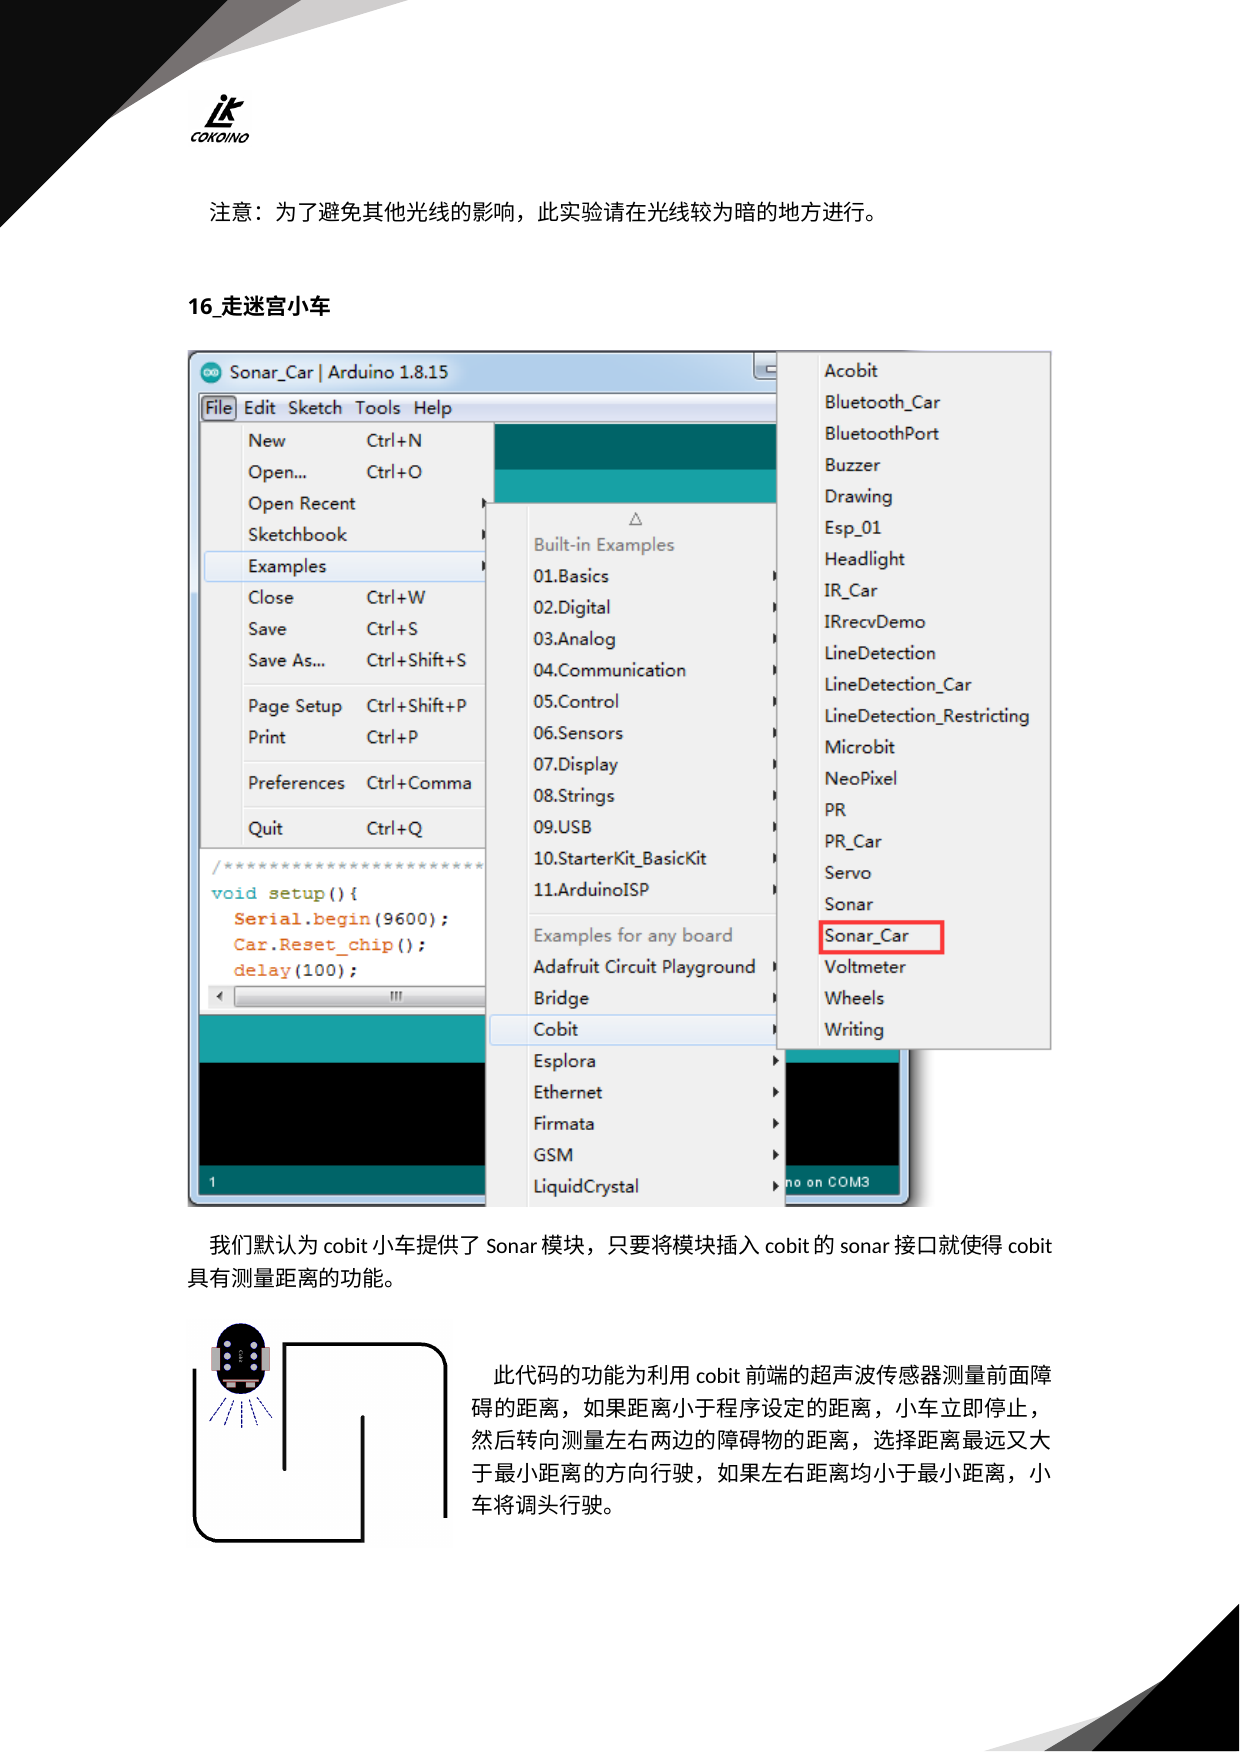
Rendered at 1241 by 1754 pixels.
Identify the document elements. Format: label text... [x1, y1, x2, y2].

picture [187, 350, 1053, 1207]
text 此代码的功能为利用cobit前端的超声波传感器测量前面障碍的距离，如果距离小于程序设定的距离，小车立即停止，然后转向测量左右两边的障碍物的距离，选择距离最远又大于最小距离的方向行驶，如果左右距离均小于最小距离，小车将调头行驶。 [453, 1358, 1053, 1520]
picture [185, 1319, 453, 1548]
text 注意：为了避免其他光线的影响，此实验请在光线较为暗的地方进行。 [187, 194, 1053, 227]
subtitle 16_走迷宫小车 [187, 289, 1053, 321]
picture [187, 90, 252, 147]
text 我们默认为cobit小车提供了Sonar模块，只要将模块插入cobit的sonar接口就使得cobit具有测量距离的功能。 [187, 1228, 1053, 1293]
